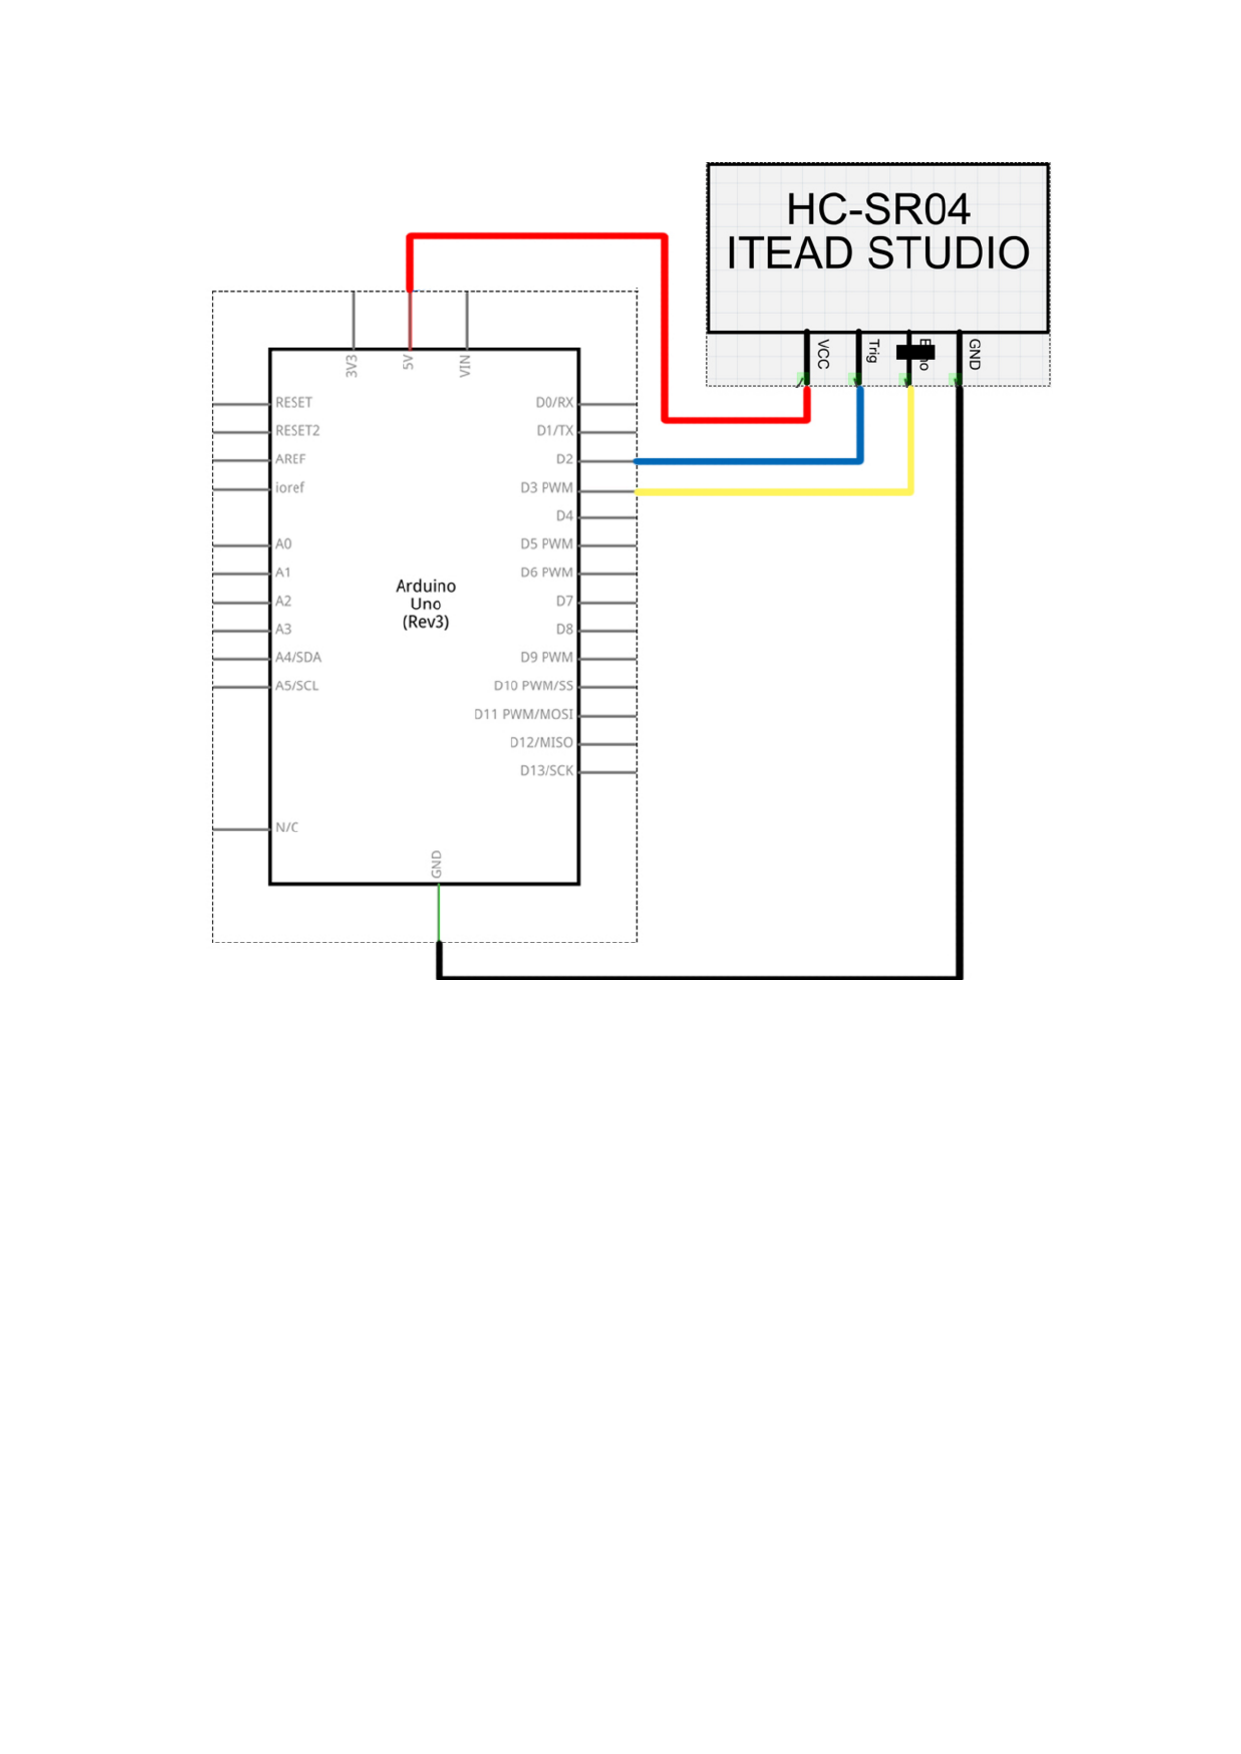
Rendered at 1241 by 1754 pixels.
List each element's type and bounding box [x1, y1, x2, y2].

picture [187, 162, 1053, 980]
